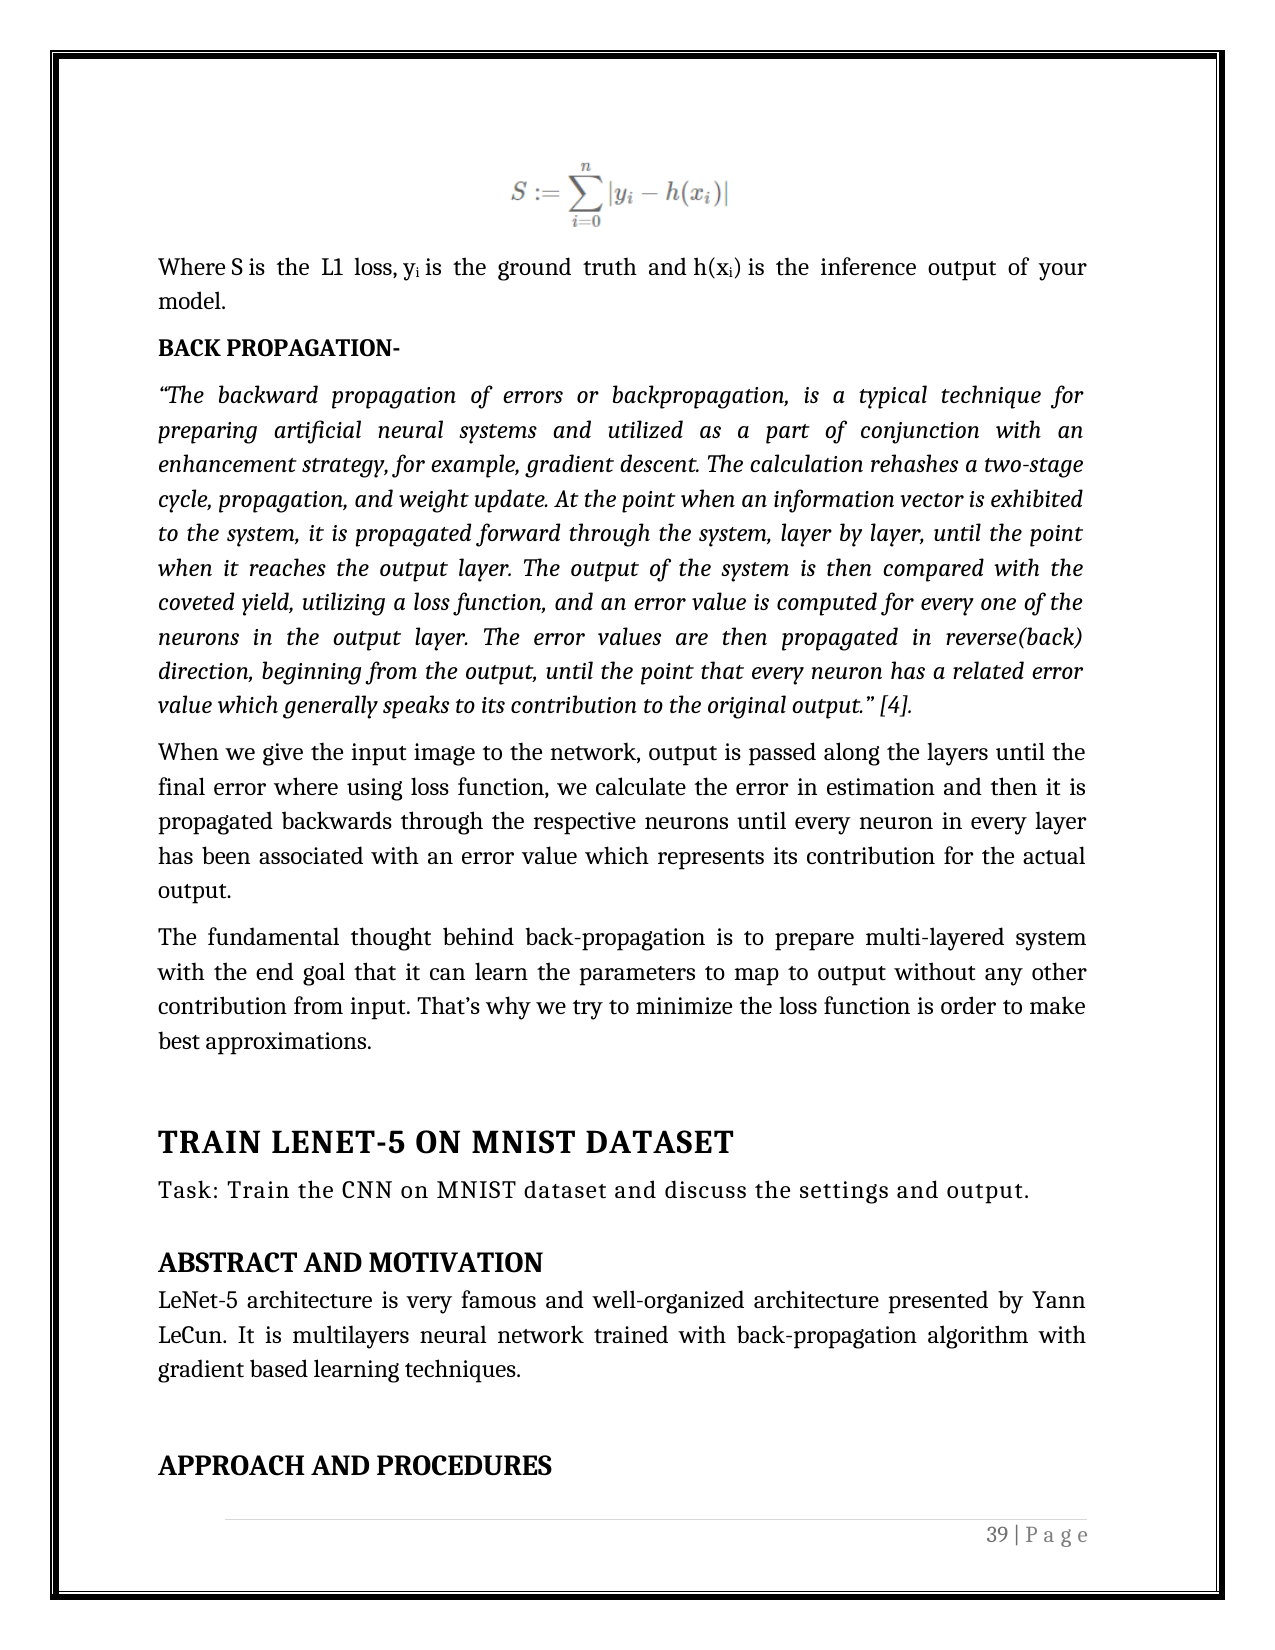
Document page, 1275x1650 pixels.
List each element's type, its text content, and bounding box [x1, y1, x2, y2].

subtitle Task: Train the CNN on MNIST dataset and discuss the settings and output. [158, 1176, 1087, 1204]
subtitle APPROACH AND PROCEDURES [158, 1449, 1087, 1482]
text LeNet-5 architecture is very famous and well-organized architecture presented by Yann LeCun. It is multilayers neural network trained with back-propagation algorithm with gradient based learning techniques. [158, 1286, 1087, 1384]
text The fundamental thought behind back-propagation is to prepare multi-layered system with the end goal that it can learn the parameters to map to output without any other contribution from input. That’s why we try to minimize the loss function is order to make best approximations. [158, 923, 1087, 1055]
picture [489, 150, 756, 235]
text When we give the input image to the network, output is passed along the layers until the final error where using loss function, we calculate the error in estimation and then it is propagated backwards through the respective neurons until every neuron in every layer has been associated with an error value which represents its contribution for the actual output. [158, 738, 1087, 905]
subtitle Train lenet-5 on mnist dataset [158, 1124, 1087, 1162]
text BACK PROPAGATION- [158, 334, 1087, 363]
subtitle ABSTRACT AND MOTIVATION [158, 1246, 1087, 1279]
text “The backward propagation of errors or backpropagation, is a typical technique for preparing artificial neural systems and utilized as a part of conjunction with an enhancement strategy, for example, gradient descent. The calculation rehashes a two-stage cycle, propagation, and weight update. At the point when an information vector is exhibited to the system, it is propagated forward through the system, layer by layer, until the point when it reaches the output layer. The output of the system is then compared with the coveted yield, utilizing a loss function, and an error value is computed for every one of the neurons in the output layer. The error values are then propagated in reverse(back) direction, beginning from the output, until the point that every neuron has a related error value which generally speaks to its contribution to the original output.” [4]. [158, 381, 1087, 720]
text Where S is the L1 loss, yi is the ground truth and h(xi) is the inference output of your model. [158, 253, 1087, 316]
